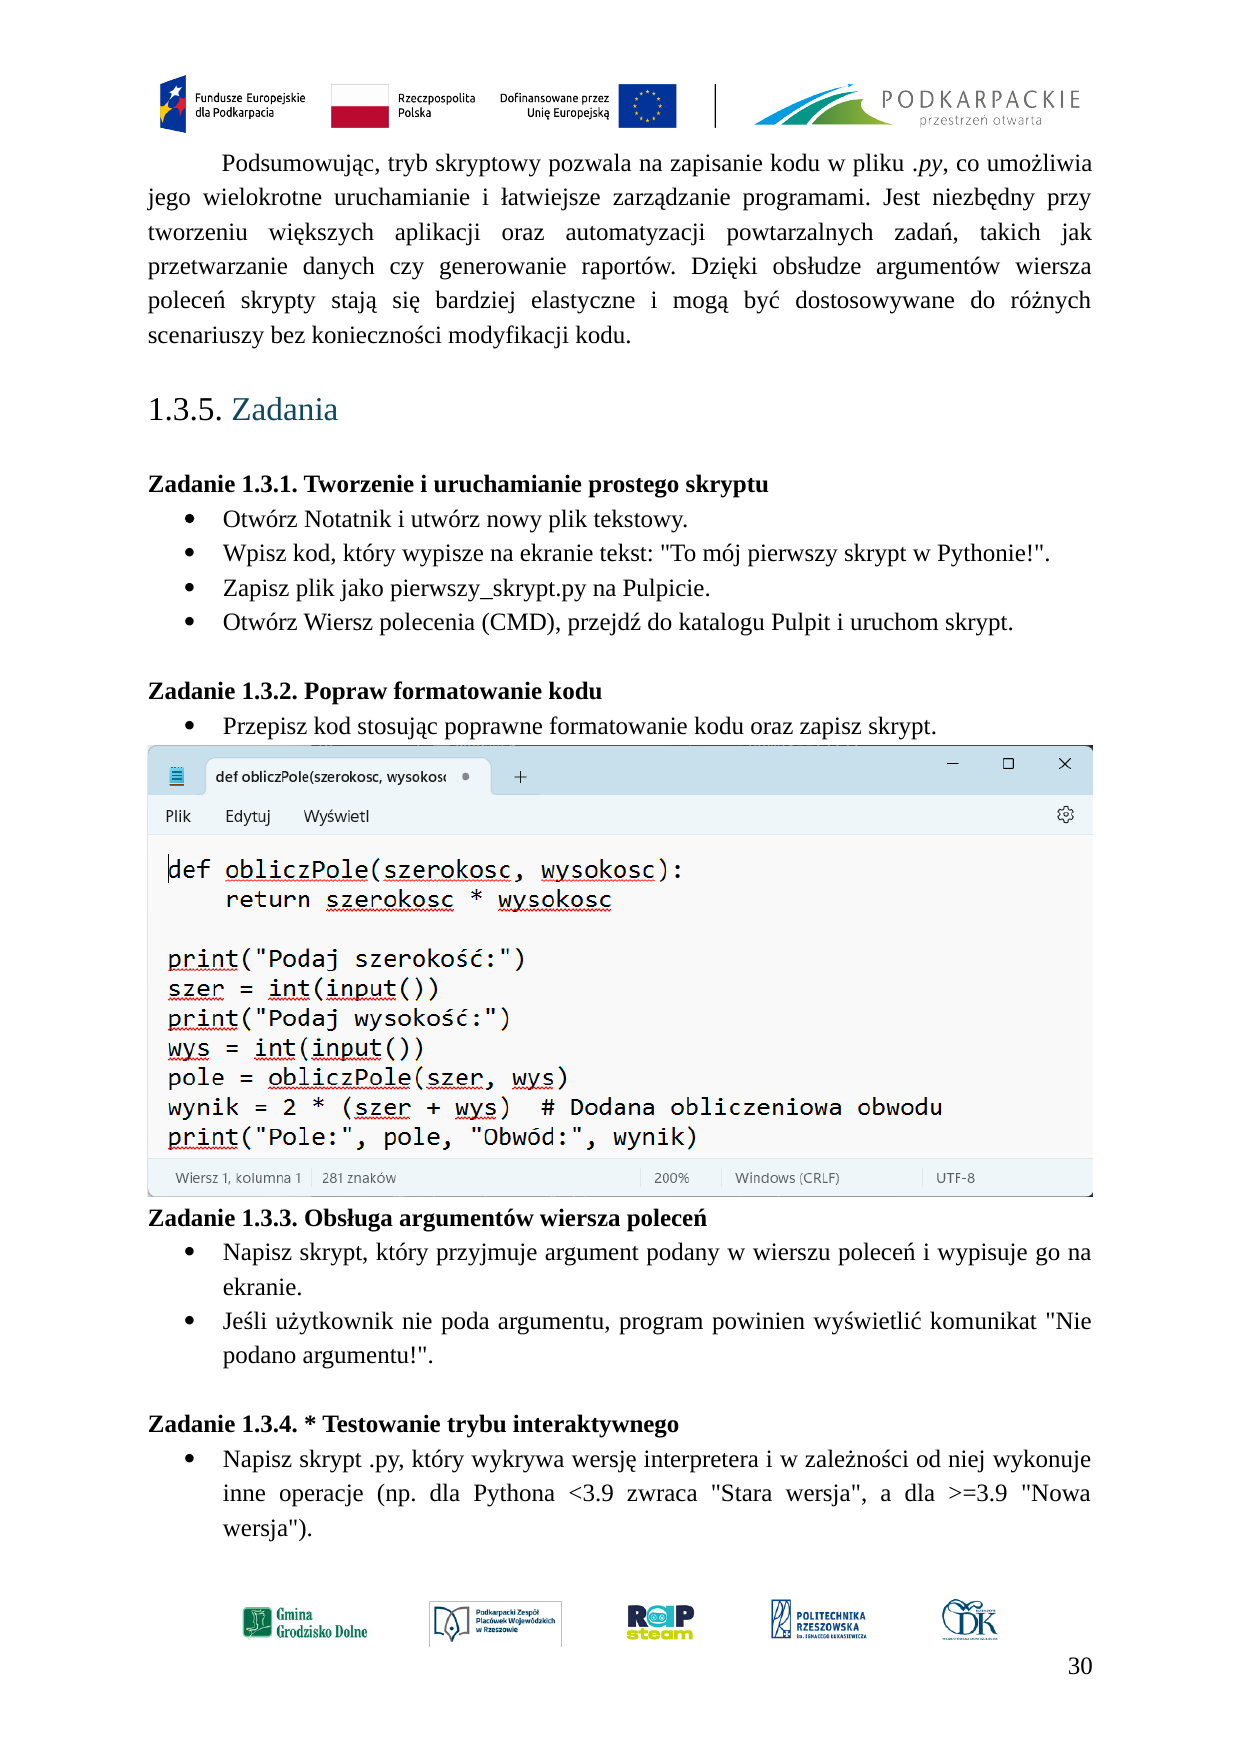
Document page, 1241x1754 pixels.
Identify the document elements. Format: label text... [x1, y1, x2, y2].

subtitle Zadania [148, 389, 1092, 427]
picture [147, 60, 1093, 148]
picture [242, 1585, 998, 1652]
list Przepisz kod stosując poprawne formatowanie kodu oraz zapisz skrypt. [185, 711, 1092, 739]
list Zapisz plik jako pierwszy_skrypt.py na Pulpicie. [185, 573, 1092, 602]
text Zadanie 1.3.4. * Testowanie trybu interaktywnego [148, 1409, 1092, 1438]
text Zadanie 1.3.3. Obsługa argumentów wiersza poleceń [148, 1203, 1092, 1231]
text Zadanie 1.3.1. Tworzenie i uruchamianie prostego skryptu [148, 469, 1092, 498]
list Otwórz Wiersz polecenia (CMD), przejdź do katalogu Pulpit i uruchom skrypt. [185, 607, 1092, 636]
list Napisz skrypt .py, który wykrywa wersję interpretera i w zależności od niej wykonuje inne operacje (np. dla Pythona <3.9 zwraca "Stara wersja", a dla >=3.9 "Nowa wersja"). [185, 1444, 1092, 1542]
text Podsumowując, tryb skryptowy pozwala na zapisanie kodu w pliku .py, co umożliwia jego wielokrotne uruchamianie i łatwiejsze zarządzanie programami. Jest niezbędny przy tworzeniu większych aplikacji oraz automatyzacji powtarzalnych zadań, takich jak przetwarzanie danych czy generowanie raportów. Dzięki obsłudze argumentów wiersza poleceń skrypty stają się bardziej elastyczne i mogą być dostosowywane do różnych scenariuszy bez konieczności modyfikacji kodu. [148, 148, 1092, 349]
list Jeśli użytkownik nie poda argumentu, program powinien wyświetlić komunikat "Nie podano argumentu!". [185, 1306, 1092, 1369]
text Zadanie 1.3.2. Popraw formatowanie kodu [148, 676, 1092, 705]
list Wpisz kod, który wypisze na ekranie tekst: "To mój pierwszy skrypt w Pythonie!". [185, 538, 1092, 567]
picture [147, 745, 1093, 1197]
list Napisz skrypt, który przyjmuje argument podany w wierszu poleceń i wypisuje go na ekranie. [185, 1237, 1092, 1300]
list Otwórz Notatnik i utwórz nowy plik tekstowy. [185, 504, 1092, 533]
